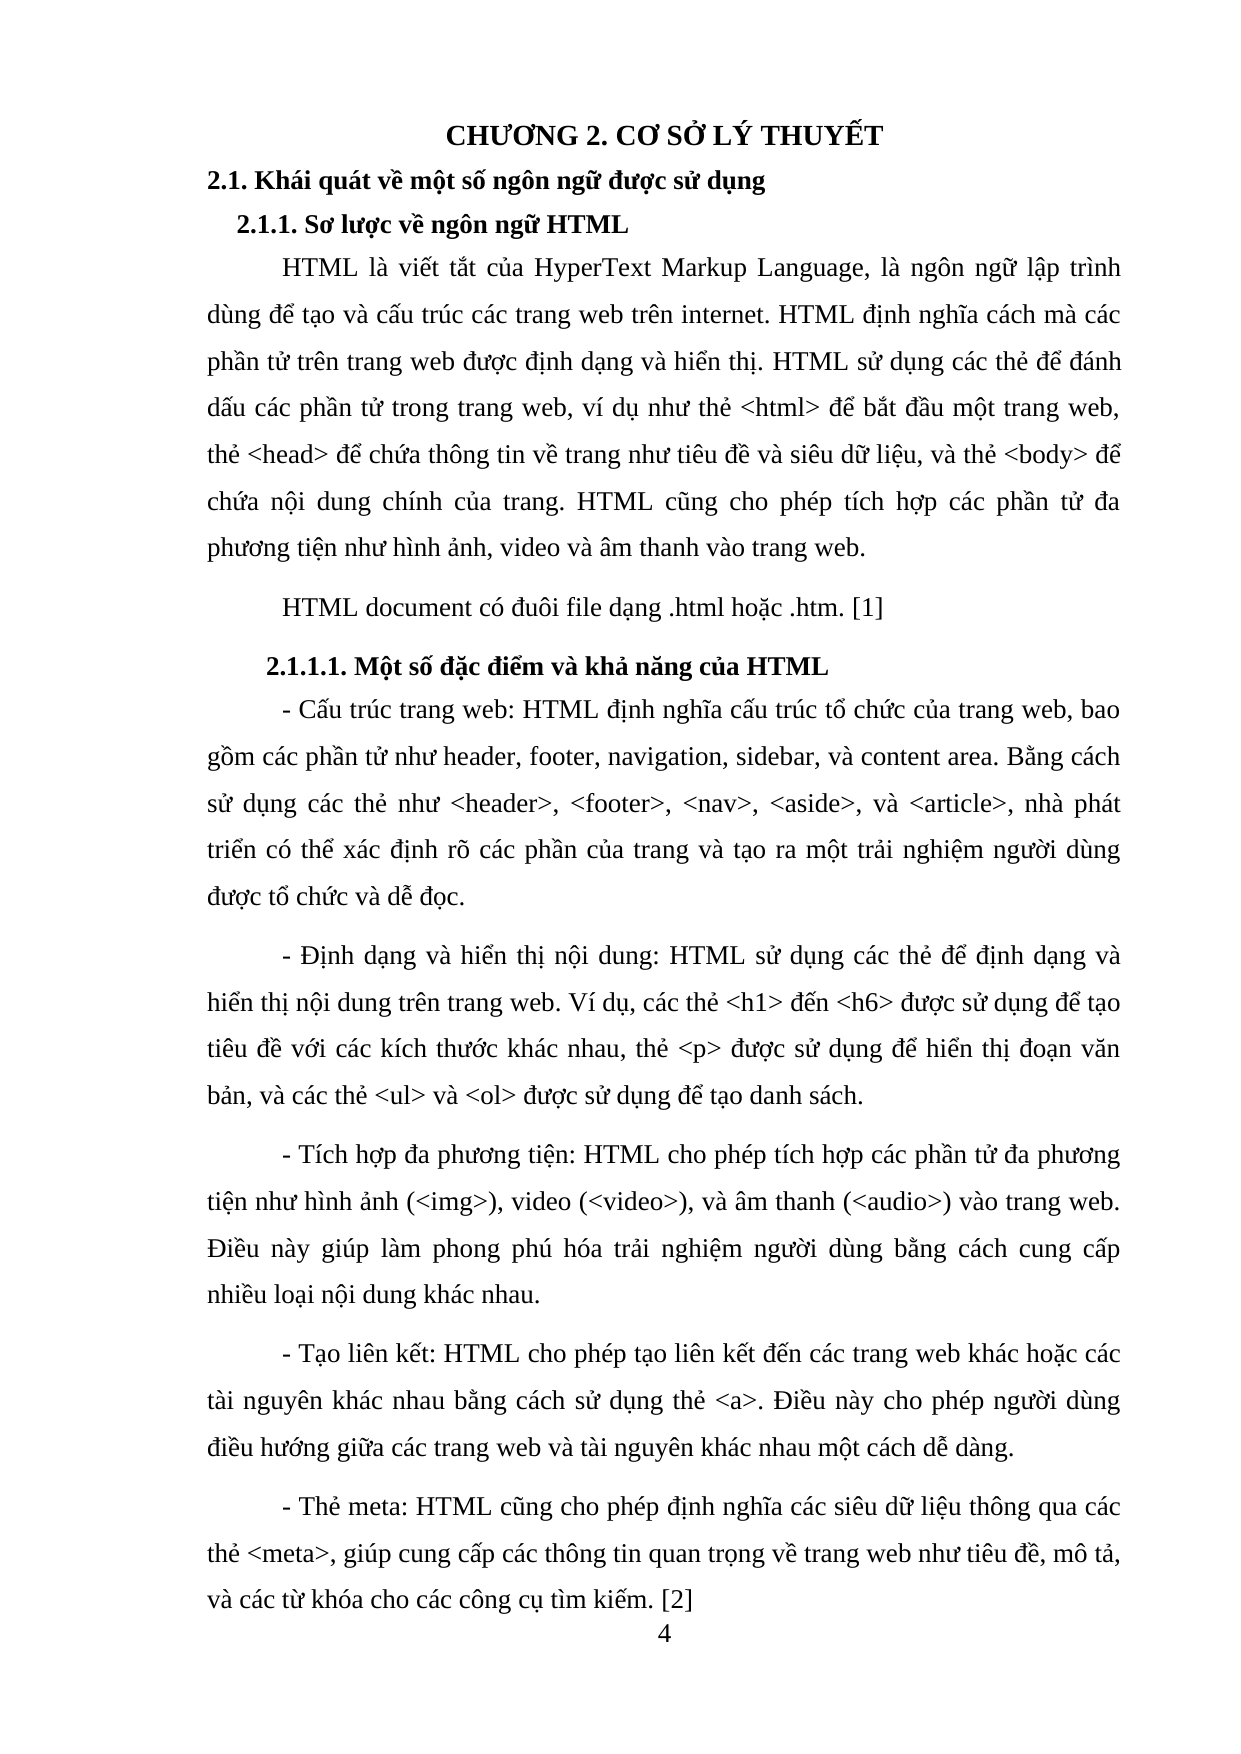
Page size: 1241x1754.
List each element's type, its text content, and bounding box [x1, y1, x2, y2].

text - Tạo liên kết: HTML cho phép tạo liên kết đến các trang web khác hoặc các tài nguyên khác nhau bằng cách sử dụng thẻ <a>. Điều này cho phép người dùng điều hướng giữa các trang web và tài nguyên khác nhau một cách dễ dàng. [207, 1338, 1122, 1462]
text - Định dạng và hiển thị nội dung: HTML sử dụng các thẻ để định dạng và hiển thị nội dung trên trang web. Ví dụ, các thẻ <h1> đến <h6> được sử dụng để tạo tiêu đề với các kích thước khác nhau, thẻ <p> được sử dụng để hiển thị đoạn văn bản, và các thẻ <ul> và <ol> được sử dụng để tạo danh sách. [207, 939, 1122, 1110]
subtitle Một số đặc điểm và khả năng của HTML [266, 650, 1122, 681]
text - Thẻ meta: HTML cũng cho phép định nghĩa các siêu dữ liệu thông qua các thẻ <meta>, giúp cung cấp các thông tin quan trọng về trang web như tiêu đề, mô tả, và các từ khóa cho các công cụ tìm kiếm. [207, 1490, 1122, 1614]
text HTML là viết tắt của HyperText Markup Language, là ngôn ngữ lập trình dùng để tạo và cấu trúc các trang web trên internet. HTML định nghĩa cách mà các phần tử trên trang web được định dạng và hiển thị. HTML sử dụng các thẻ để đánh dấu các phần tử trong trang web, ví dụ như thẻ <html> để bắt đầu một trang web, thẻ <head> để chứa thông tin về trang như tiêu đề và siêu dữ liệu, và thẻ <body> để chứa nội dung chính của trang. HTML cũng cho phép tích hợp các phần tử đa phương tiện như hình ảnh, video và âm thanh vào trang web. [207, 251, 1122, 563]
text HTML document có đuôi file dạng .html hoặc .htm. [207, 591, 1122, 622]
text - Cấu trúc trang web: HTML định nghĩa cấu trúc tổ chức của trang web, bao gồm các phần tử như header, footer, navigation, sidebar, và content area. Bằng cách sử dụng các thẻ như <header>, <footer>, <nav>, <aside>, và <article>, nhà phát triển có thể xác định rõ các phần của trang và tạo ra một trải nghiệm người dùng được tổ chức và dễ đọc. [207, 693, 1122, 911]
subtitle Sơ lược về ngôn ngữ HTML [236, 208, 1122, 239]
subtitle CƠ SỞ LÝ THUYẾT [207, 118, 1122, 152]
text - Tích hợp đa phương tiện: HTML cho phép tích hợp các phần tử đa phương tiện như hình ảnh (<img>), video (<video>), và âm thanh (<audio>) vào trang web. Điều này giúp làm phong phú hóa trải nghiệm người dùng bằng cách cung cấp nhiều loại nội dung khác nhau. [207, 1138, 1122, 1309]
subtitle Khái quát về một số ngôn ngữ được sử dụng [207, 164, 1122, 195]
